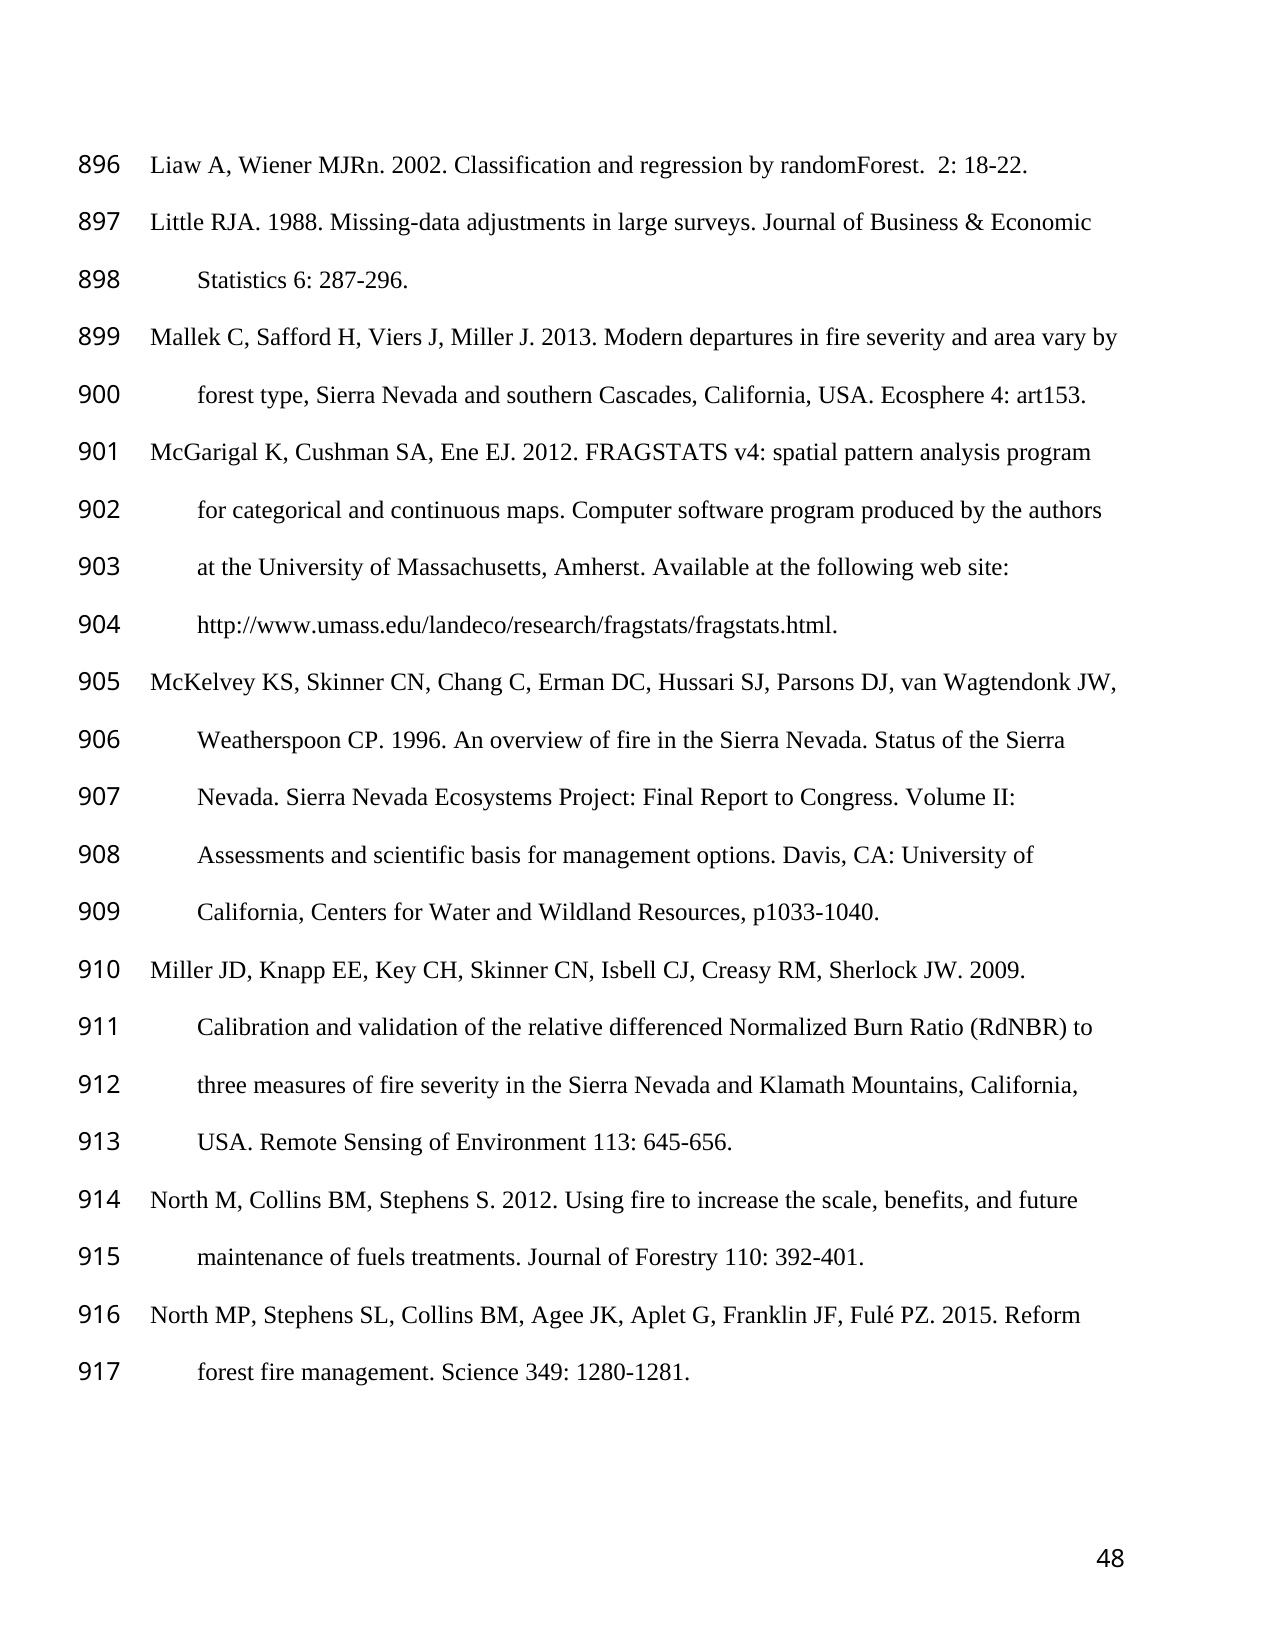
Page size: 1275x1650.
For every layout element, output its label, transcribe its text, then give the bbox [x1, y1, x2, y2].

text Mallek C, Safford H, Viers J, Miller J. 2013. Modern departures in fire severity and area vary by forest type, Sierra Nevada and southern Cascades, California, USA. Ecosphere 4: art153. [150, 322, 1125, 409]
text Little RJA. 1988. Missing-data adjustments in large surveys. Journal of Business & Economic Statistics 6: 287-296. [150, 207, 1125, 294]
text North M, Collins BM, Stephens S. 2012. Using fire to increase the scale, benefits, and future maintenance of fuels treatments. Journal of Forestry 110: 392-401. [150, 1185, 1125, 1271]
text Miller JD, Knapp EE, Key CH, Skinner CN, Isbell CJ, Creasy RM, Sherlock JW. 2009. Calibration and validation of the relative differenced Normalized Burn Ratio (RdNBR) to three measures of fire severity in the Sierra Nevada and Klamath Mountains, California, USA. Remote Sensing of Environment 113: 645-656. [150, 955, 1125, 1156]
text McGarigal K, Cushman SA, Ene EJ. 2012. FRAGSTATS v4: spatial pattern analysis program for categorical and continuous maps. Computer software program produced by the authors at the University of Massachusetts, Amherst. Available at the following web site: http://www.umass.edu/landeco/research/fragstats/fragstats.html. [150, 437, 1125, 639]
text North MP, Stephens SL, Collins BM, Agee JK, Aplet G, Franklin JF, Fulé PZ. 2015. Reform forest fire management. Science 349: 1280-1281. [150, 1300, 1125, 1386]
text McKelvey KS, Skinner CN, Chang C, Erman DC, Hussari SJ, Parsons DJ, van Wagtendonk JW, Weatherspoon CP. 1996. An overview of fire in the Sierra Nevada. Status of the Sierra Nevada. Sierra Nevada Ecosystems Project: Final Report to Congress. Volume II: Assessments and scientific basis for management options. Davis, CA: University of California, Centers for Water and Wildland Resources, p1033-1040. [150, 667, 1125, 926]
text Liaw A, Wiener MJRn. 2002. Classification and regression by randomForest. 2: 18-22. [150, 150, 1125, 179]
